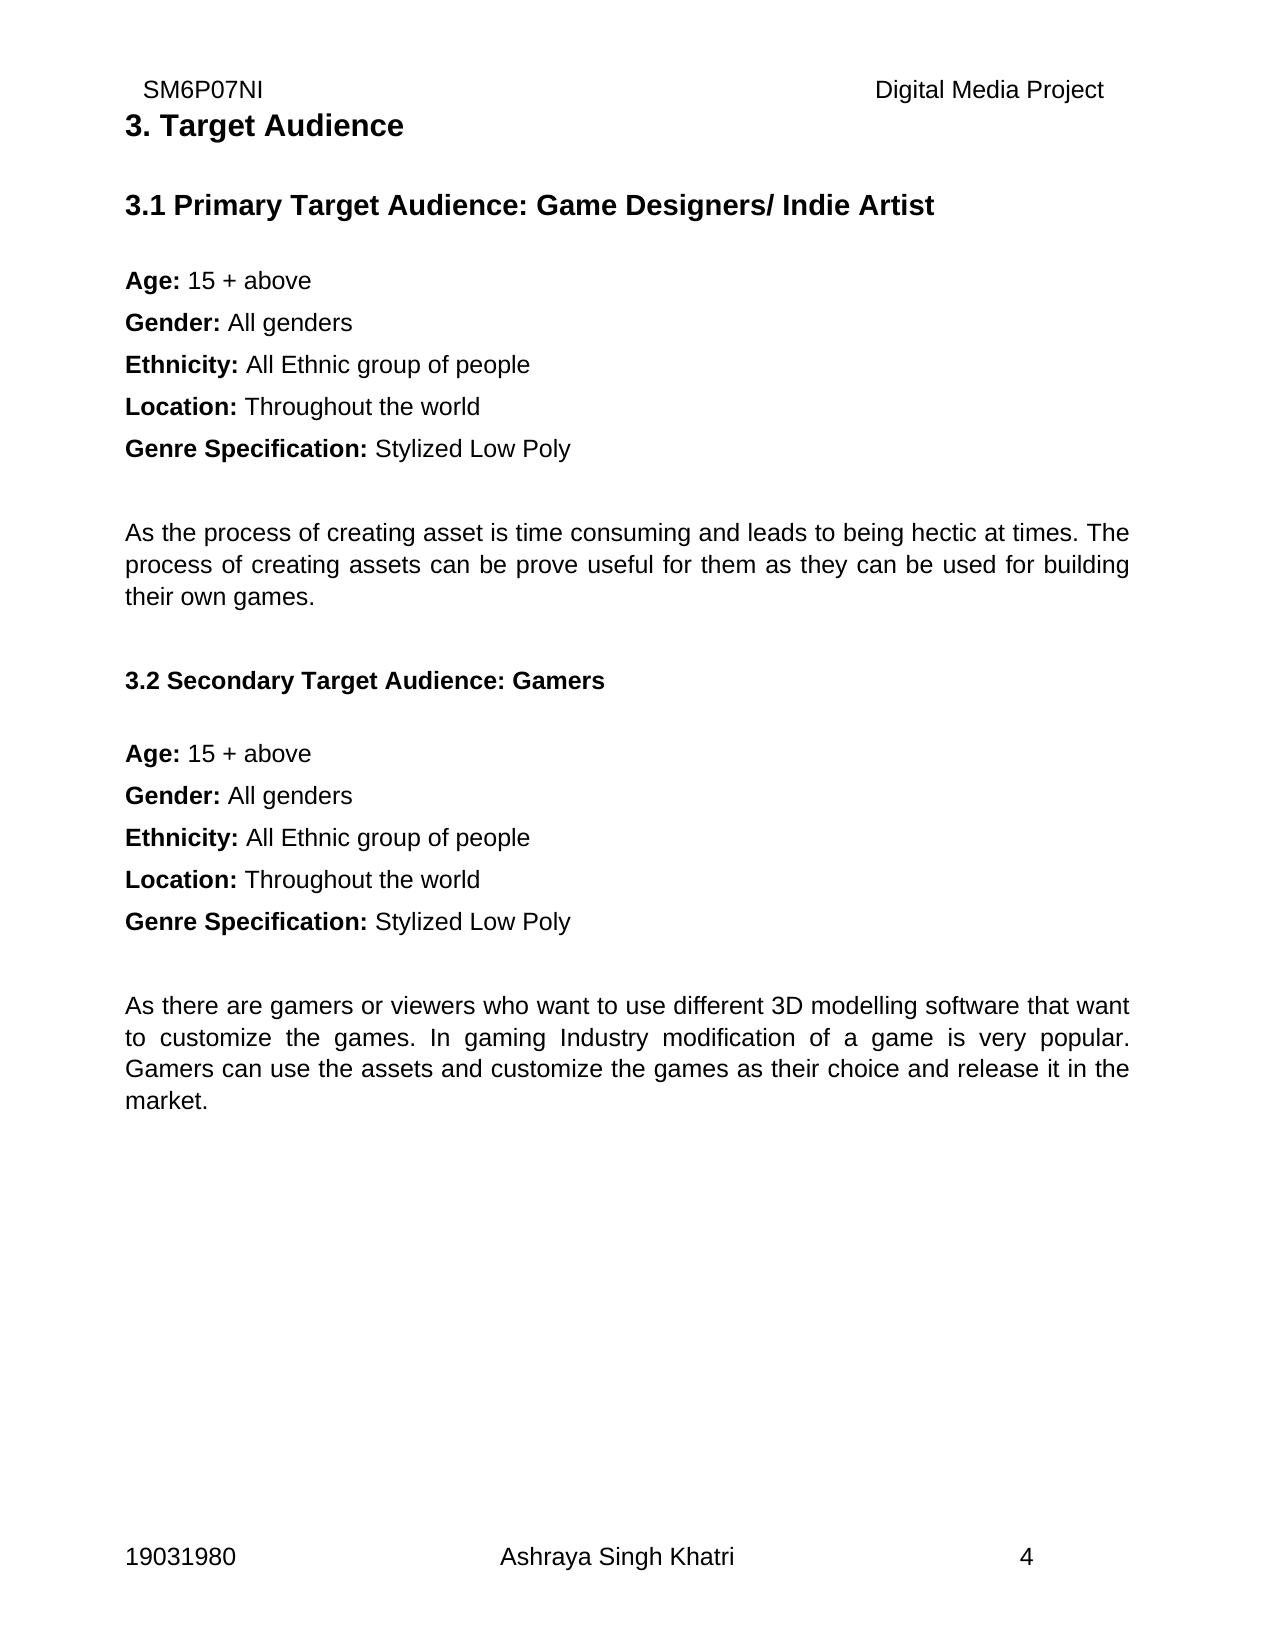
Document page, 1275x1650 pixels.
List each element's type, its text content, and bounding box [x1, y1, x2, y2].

text Gender: All genders [125, 781, 1132, 810]
subtitle 3. Target Audience [125, 107, 1132, 142]
text Location: Throughout the world [125, 865, 1132, 894]
text As there are gamers or viewers who want to use different 3D modelling software that want to customize the games. In gaming Industry modification of a game is very popular. Gamers can use the assets and customize the games as their choice and release it in the market. [125, 991, 1132, 1115]
text As the process of creating asset is time consuming and leads to being hectic at times. The process of creating assets can be prove useful for them as they can be used for building their own games. [125, 518, 1132, 610]
text Location: Throughout the world [125, 392, 1132, 421]
text Ethnicity: All Ethnic group of people [125, 350, 1132, 379]
text Age: 15 + above [125, 739, 1132, 768]
text Genre Specification: Stylized Low Poly [125, 907, 1132, 936]
text Gender: All genders [125, 308, 1132, 337]
text Age: 15 + above [125, 266, 1132, 294]
subtitle 3.1 Primary Target Audience: Game Designers/ Indie Artist [125, 187, 1132, 221]
text Genre Specification: Stylized Low Poly [125, 434, 1132, 463]
subtitle 3.2 Secondary Target Audience: Gamers [125, 666, 1132, 694]
text Ethnicity: All Ethnic group of people [125, 823, 1132, 852]
